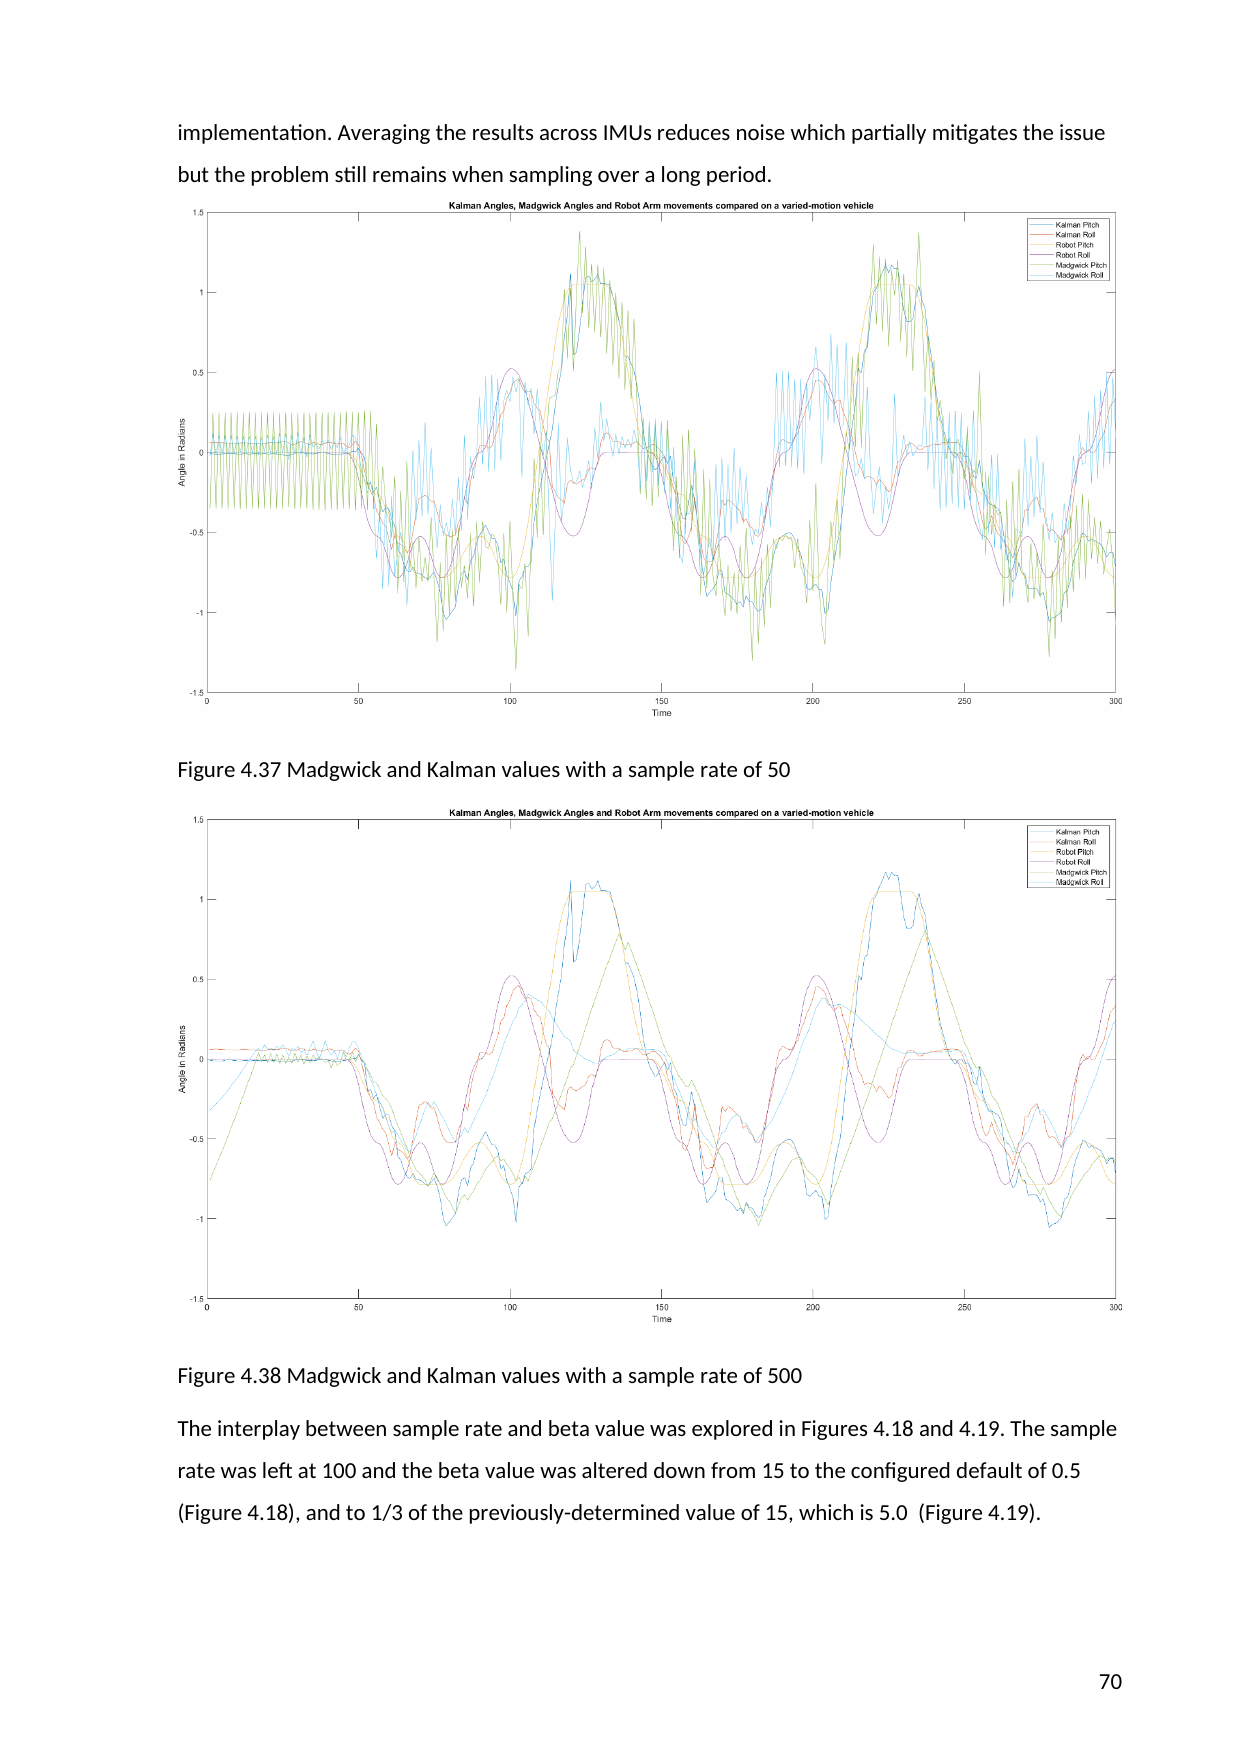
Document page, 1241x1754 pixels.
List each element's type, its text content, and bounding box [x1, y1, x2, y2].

text The interplay between sample rate and beta value was explored in Figures 4.18 and 4.19. The sample rate was left at 100 and the beta value was altered down from 15 to the configured default of 0.5 (Figure 4.18), and to 1/3 of the previously-determined value of 15, which is 5.0 (Figure 4.19). [177, 1414, 1122, 1527]
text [177, 118, 1122, 202]
picture [177, 202, 1123, 717]
picture [177, 808, 1123, 1323]
